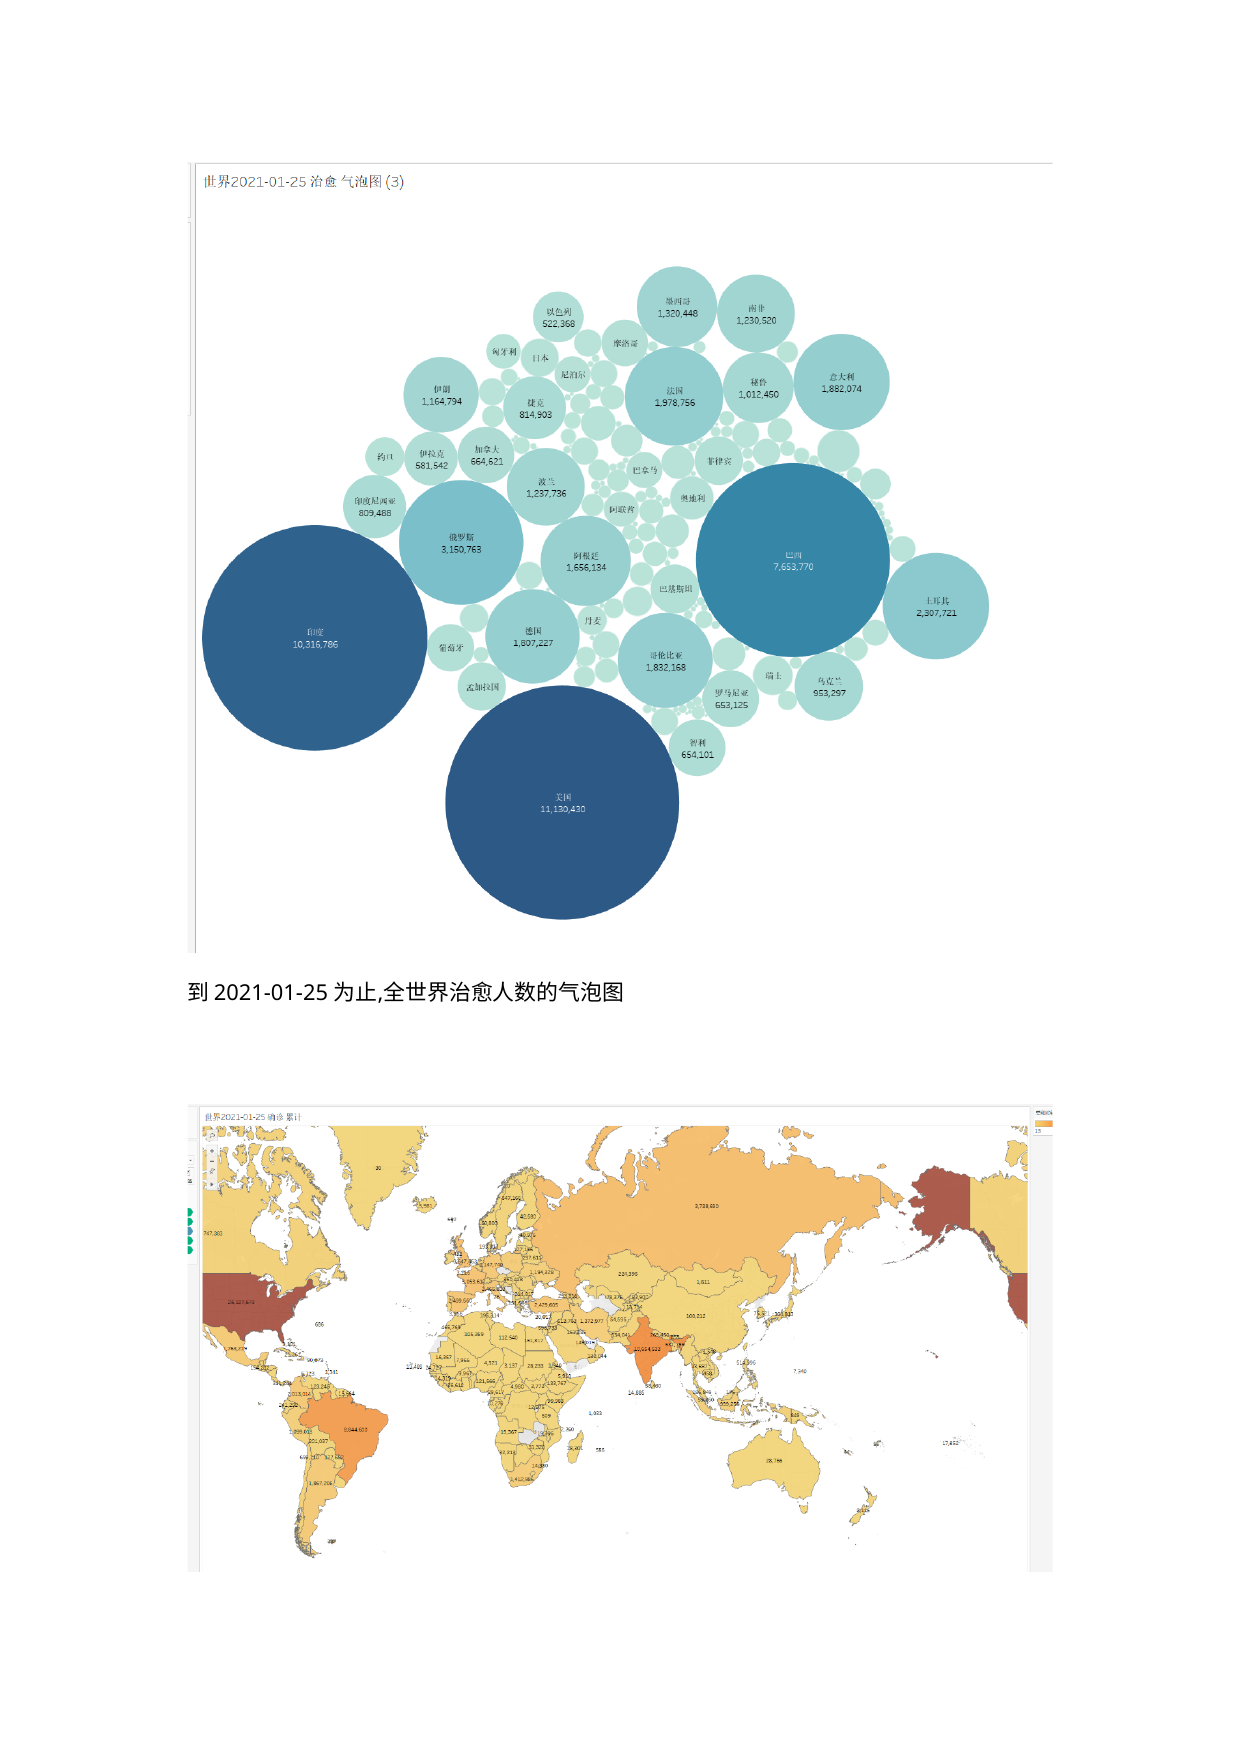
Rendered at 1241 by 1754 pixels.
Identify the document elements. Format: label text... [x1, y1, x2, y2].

picture [187, 162, 1053, 953]
picture [187, 1104, 1053, 1572]
text 到2021-01-25 为止,全世界治愈人数的气泡图 [187, 974, 1053, 1007]
